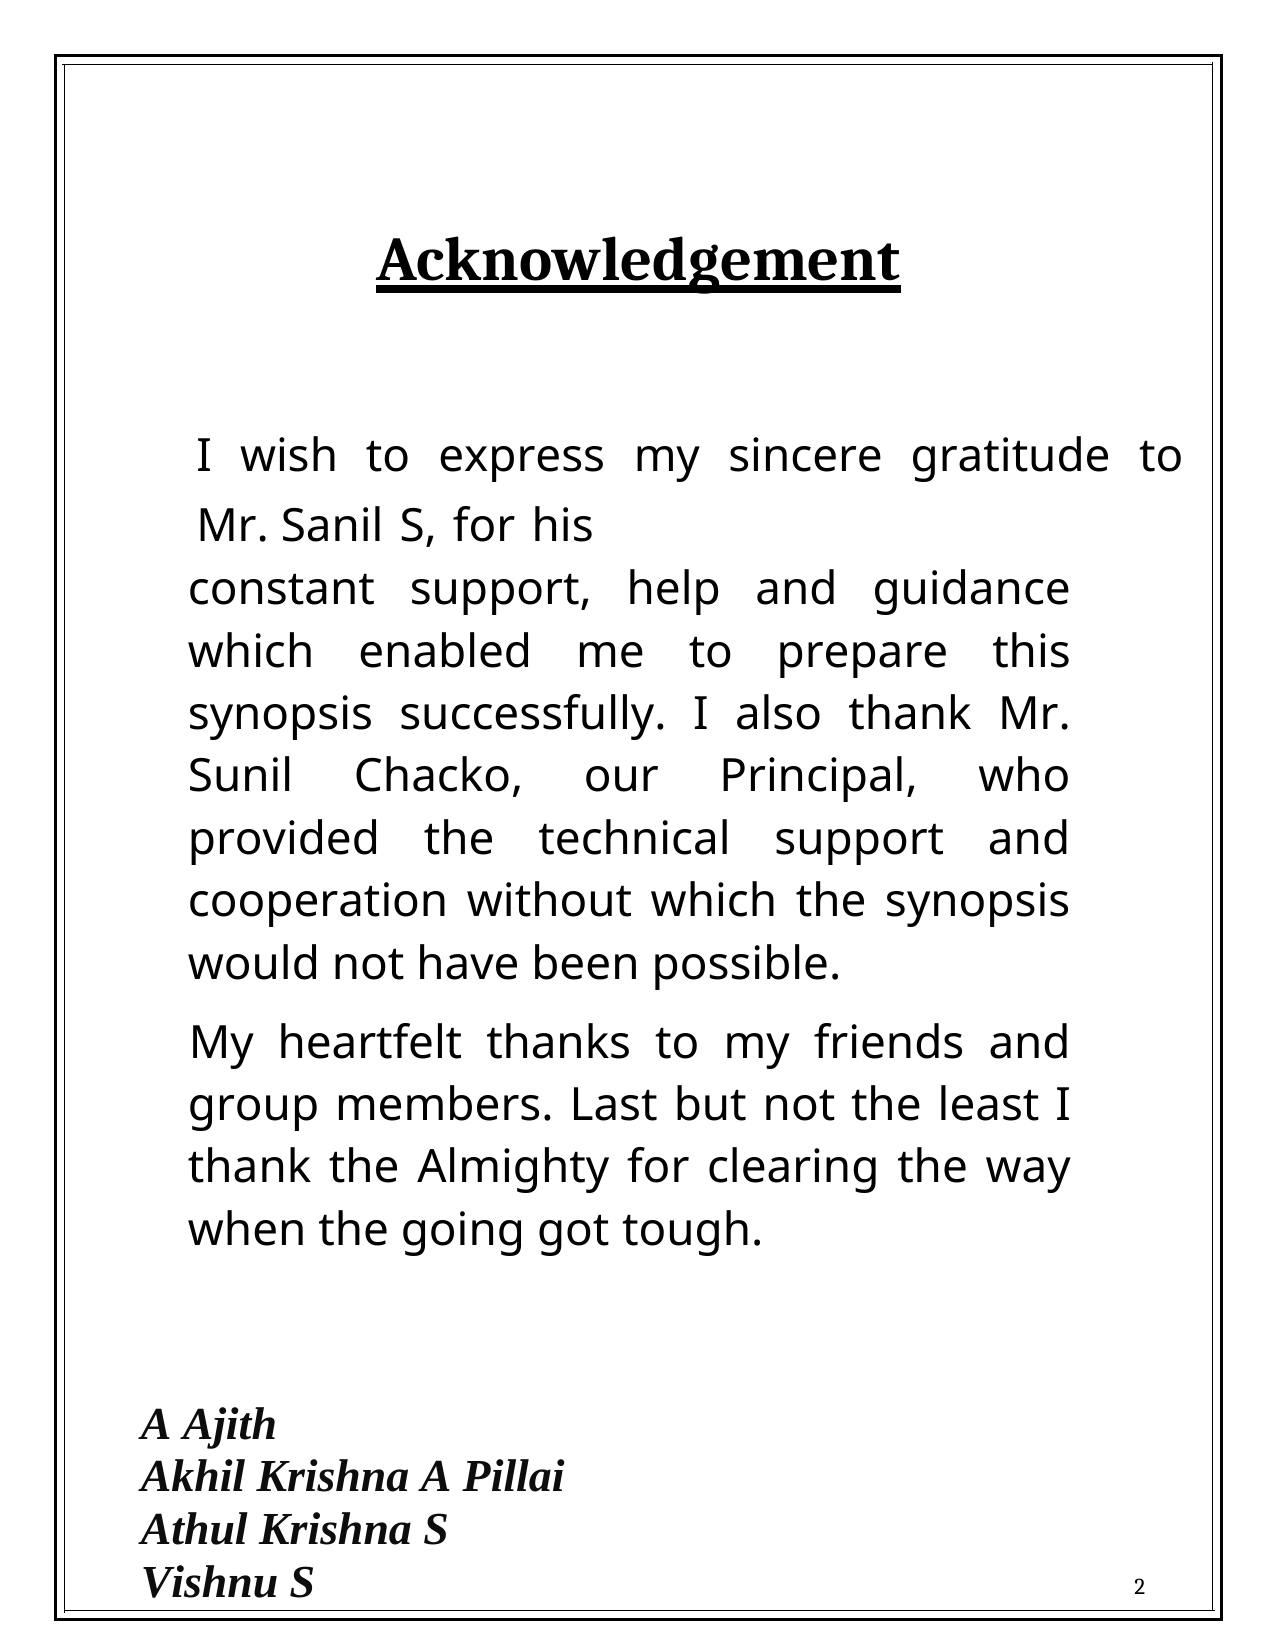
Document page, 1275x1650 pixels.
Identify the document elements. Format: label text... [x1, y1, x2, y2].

text Akhil Krishna A Pillai [141, 1449, 1183, 1502]
text Vishnu S [141, 1554, 1183, 1607]
subtitle I wish to express my sincere gratitude to Mr. Sanil S, for his [196, 416, 1183, 556]
text Athul Krishna S [141, 1502, 1183, 1554]
subtitle Acknowledgement [147, 224, 1129, 296]
text A Ajith [141, 1396, 1183, 1449]
subtitle My heartfelt thanks to my friends and group members. Last but not the least I thank the Almighty for clearing the way when the going got tough. [188, 1009, 1071, 1259]
text constant support, help and guidance which enabled me to prepare this synopsis successfully. I also thank Mr. Sunil Chacko, our Principal, who provided the technical support and cooperation without which the synopsis would not have been possible. [188, 556, 1071, 992]
